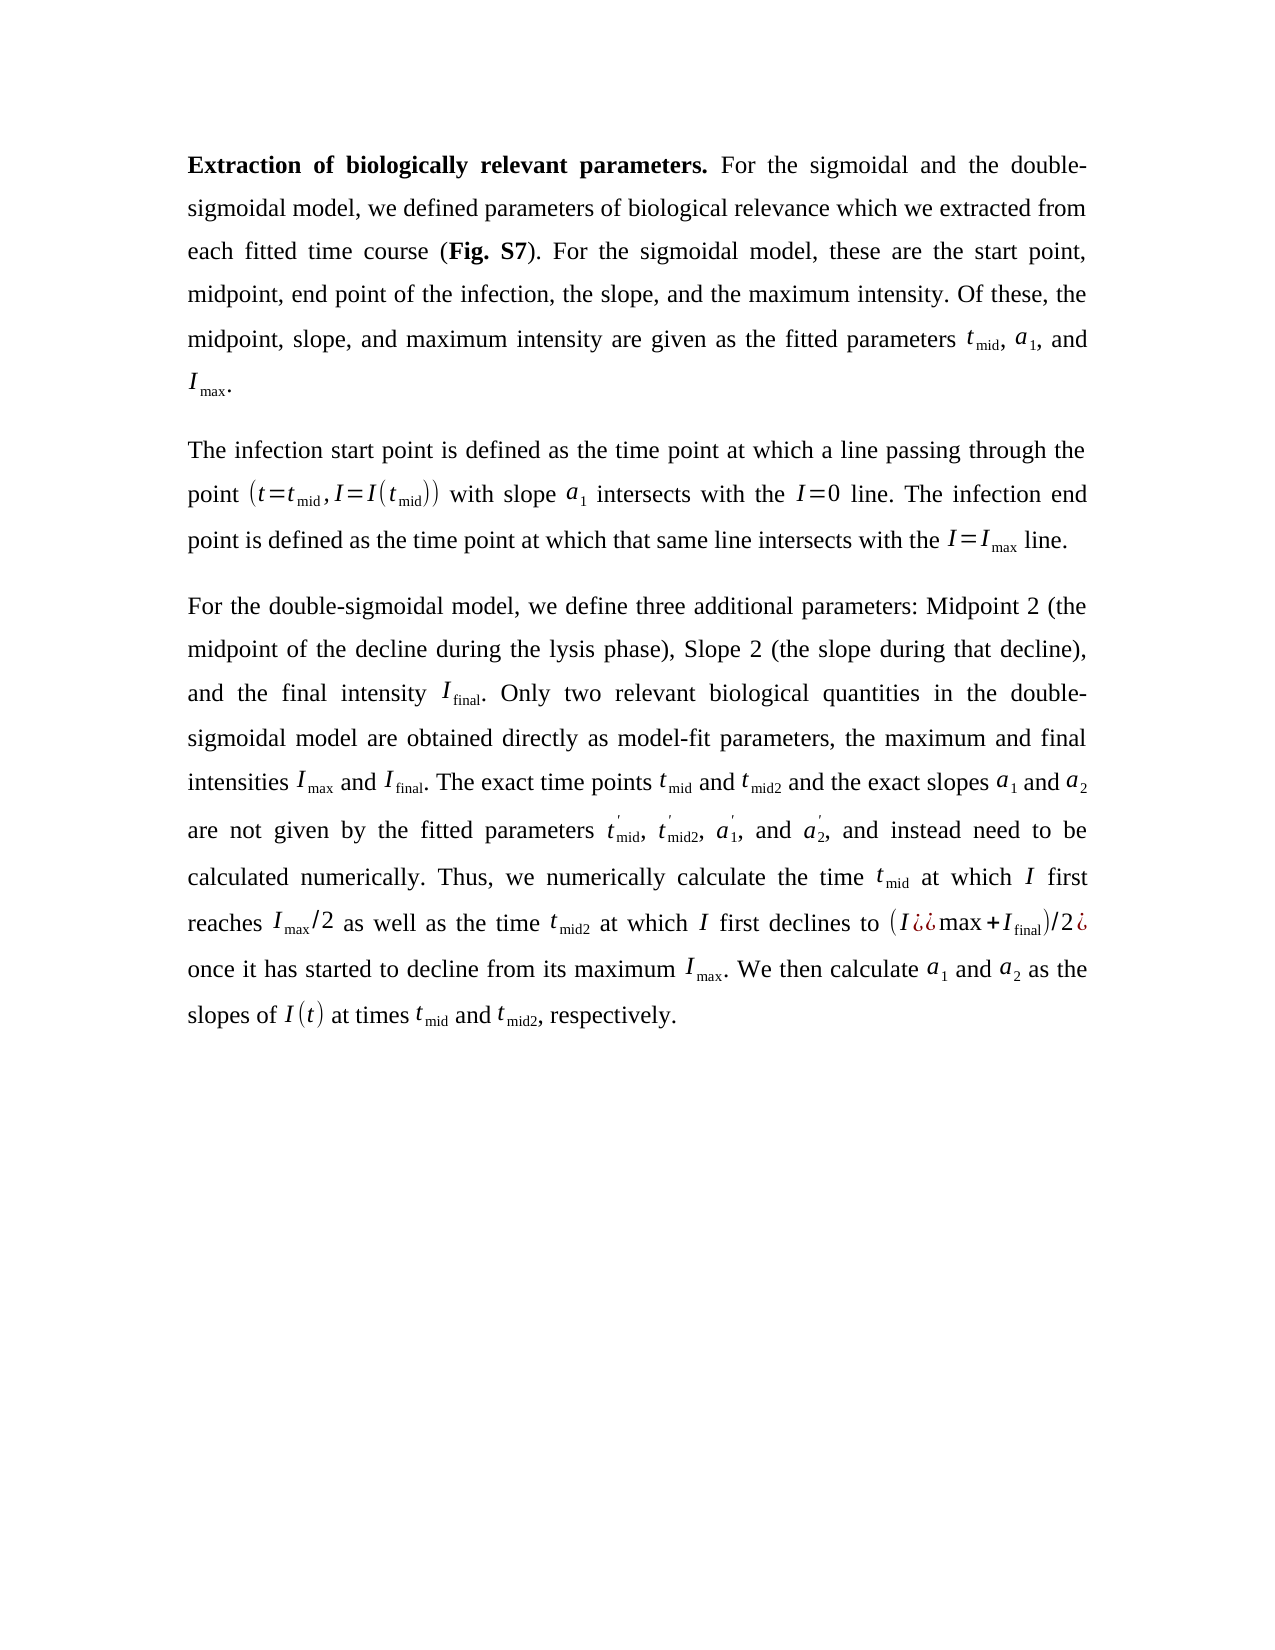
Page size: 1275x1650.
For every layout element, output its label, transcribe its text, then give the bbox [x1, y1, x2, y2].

text Extraction of biologically relevant parameters. For the sigmoidal and the double-sigmoidal model, we defined parameters of biological relevance which we extracted from each fitted time course (Fig. S7). For the sigmoidal model, these are the start point, midpoint, end point of the infection, the slope, and the maximum intensity. Of these, the midpoint, slope, and maximum intensity are given as the fitted parameters , , and . [187, 150, 1087, 399]
text For the double-sigmoidal model, we define three additional parameters: Midpoint 2 (the midpoint of the decline during the lysis phase), Slope 2 (the slope during that decline), and the final intensity . Only two relevant biological quantities in the double-sigmoidal model are obtained directly as model-fit parameters, the maximum and final intensities and . The exact time points and and the exact slopes and are not given by the fitted parameters , , , and , and instead need to be calculated numerically. Thus, we numerically calculate the time at which first reaches as well as the time at which first declines to once it has started to decline from its maximum . We then calculate and as the slopes of at times and , respectively. [187, 591, 1087, 1030]
text The infection start point is defined as the time point at which a line passing through the point with slope intersects with the line. The infection end point is defined as the time point at which that same line intersects with the line. [187, 435, 1087, 556]
